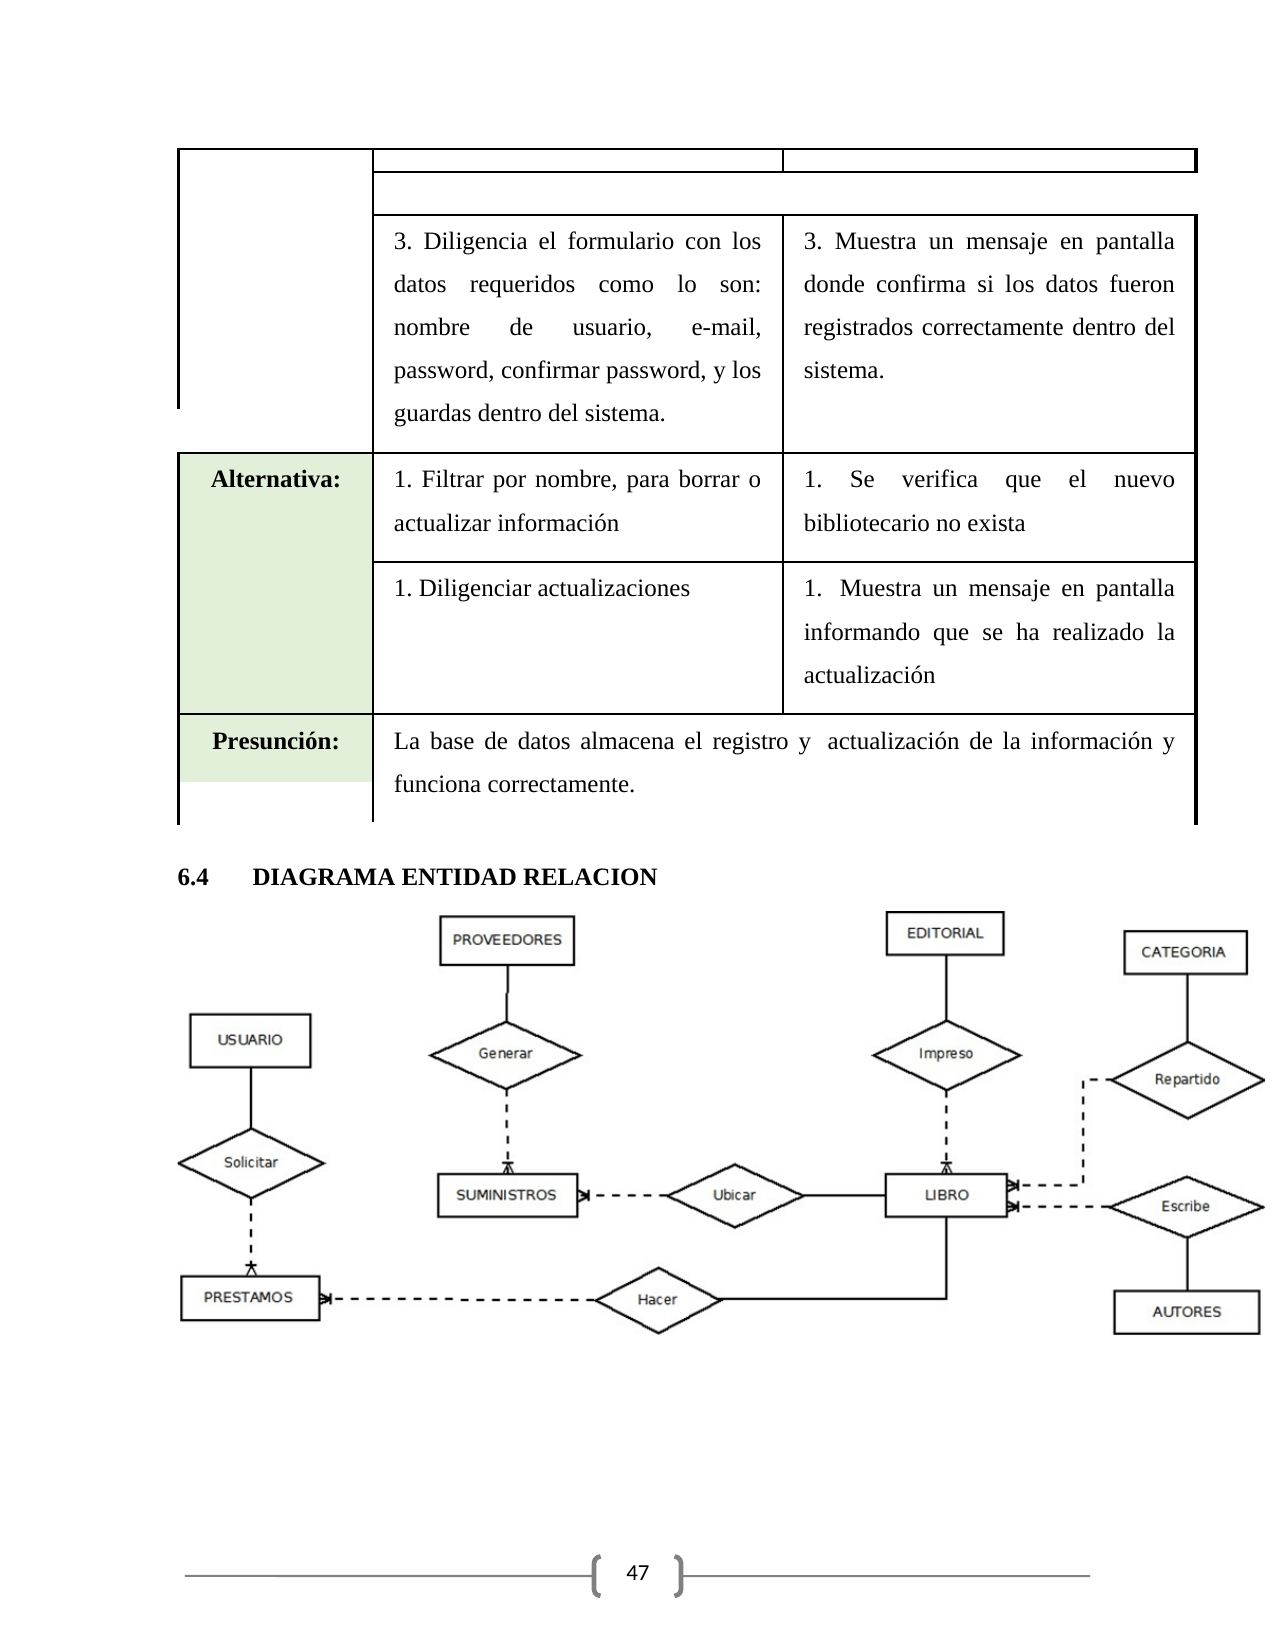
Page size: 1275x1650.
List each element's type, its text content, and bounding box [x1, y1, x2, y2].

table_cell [374, 150, 782, 171]
table_cell 3. Muestra un mensaje en pantalla donde confirma si los datos fueron registrados correctamente dentro del sistema. [784, 216, 1194, 452]
table_cell 1. Se verifica que el nuevo bibliotecario no exista [784, 454, 1194, 561]
table_cell 1. Filtrar por nombre, para borrar o actualizar información [374, 454, 782, 561]
picture [177, 911, 1266, 1336]
table_cell 1. Diligenciar actualizaciones [374, 563, 782, 713]
table_cell La base de datos almacena el registro y actualización de la información y funciona correctamente. [374, 715, 1194, 782]
table_cell 1. Muestra un mensaje en pantalla informando que se ha realizado la actualización [784, 563, 1194, 713]
table_cell Presunción: [180, 715, 372, 782]
table_cell 3. Diligencia el formulario con los datos requeridos como lo son: nombre de usuario, e-mail, password, confirmar password, y los guardas dentro del sistema. [374, 216, 782, 452]
table_cell Alternativa: [180, 454, 372, 713]
subtitle DIAGRAMA ENTIDAD RELACION [177, 862, 1098, 891]
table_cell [784, 150, 1194, 171]
